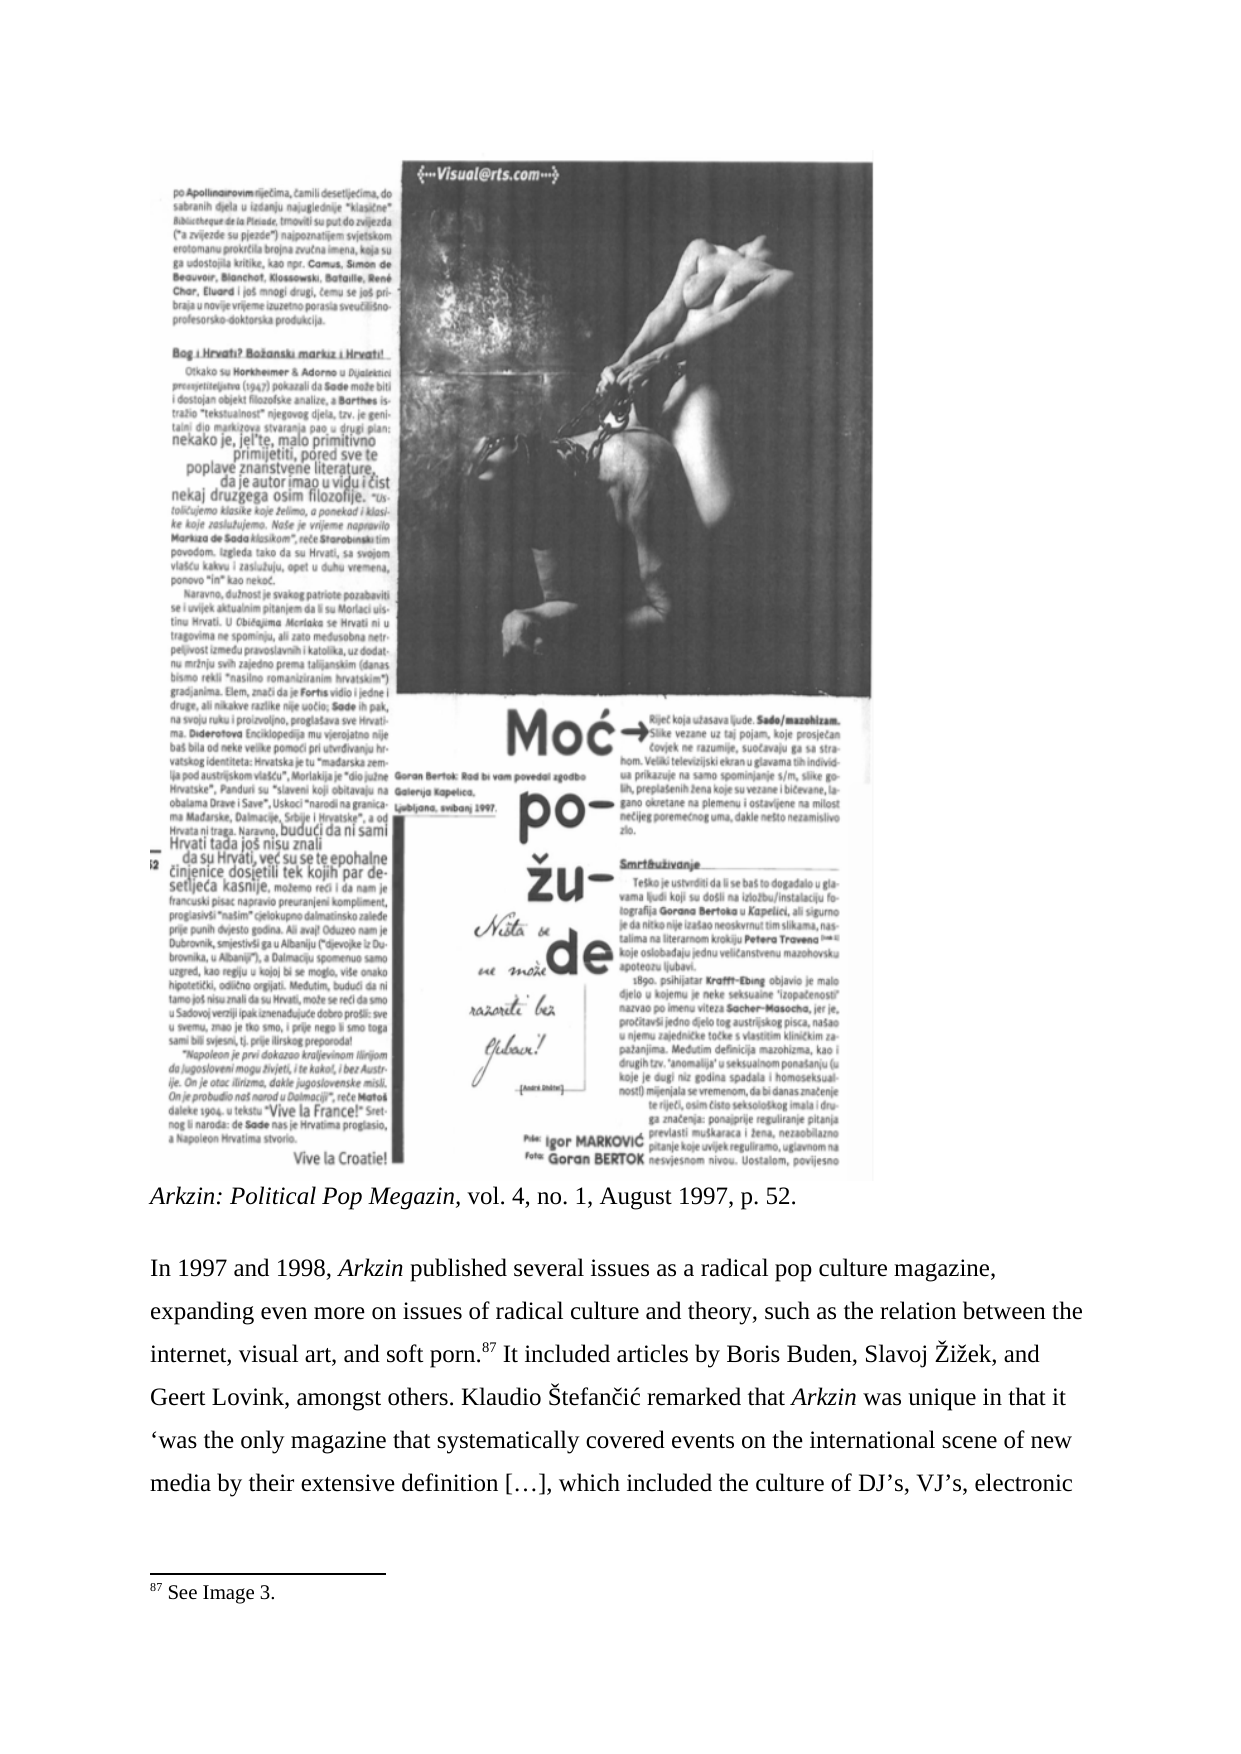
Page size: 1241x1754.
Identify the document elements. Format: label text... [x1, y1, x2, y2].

picture [150, 150, 874, 1181]
text Arkzin: Political Pop Megazin, vol. 4, no. 1, August 1997, p. 52. [150, 1181, 1090, 1209]
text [150, 1253, 1090, 1497]
